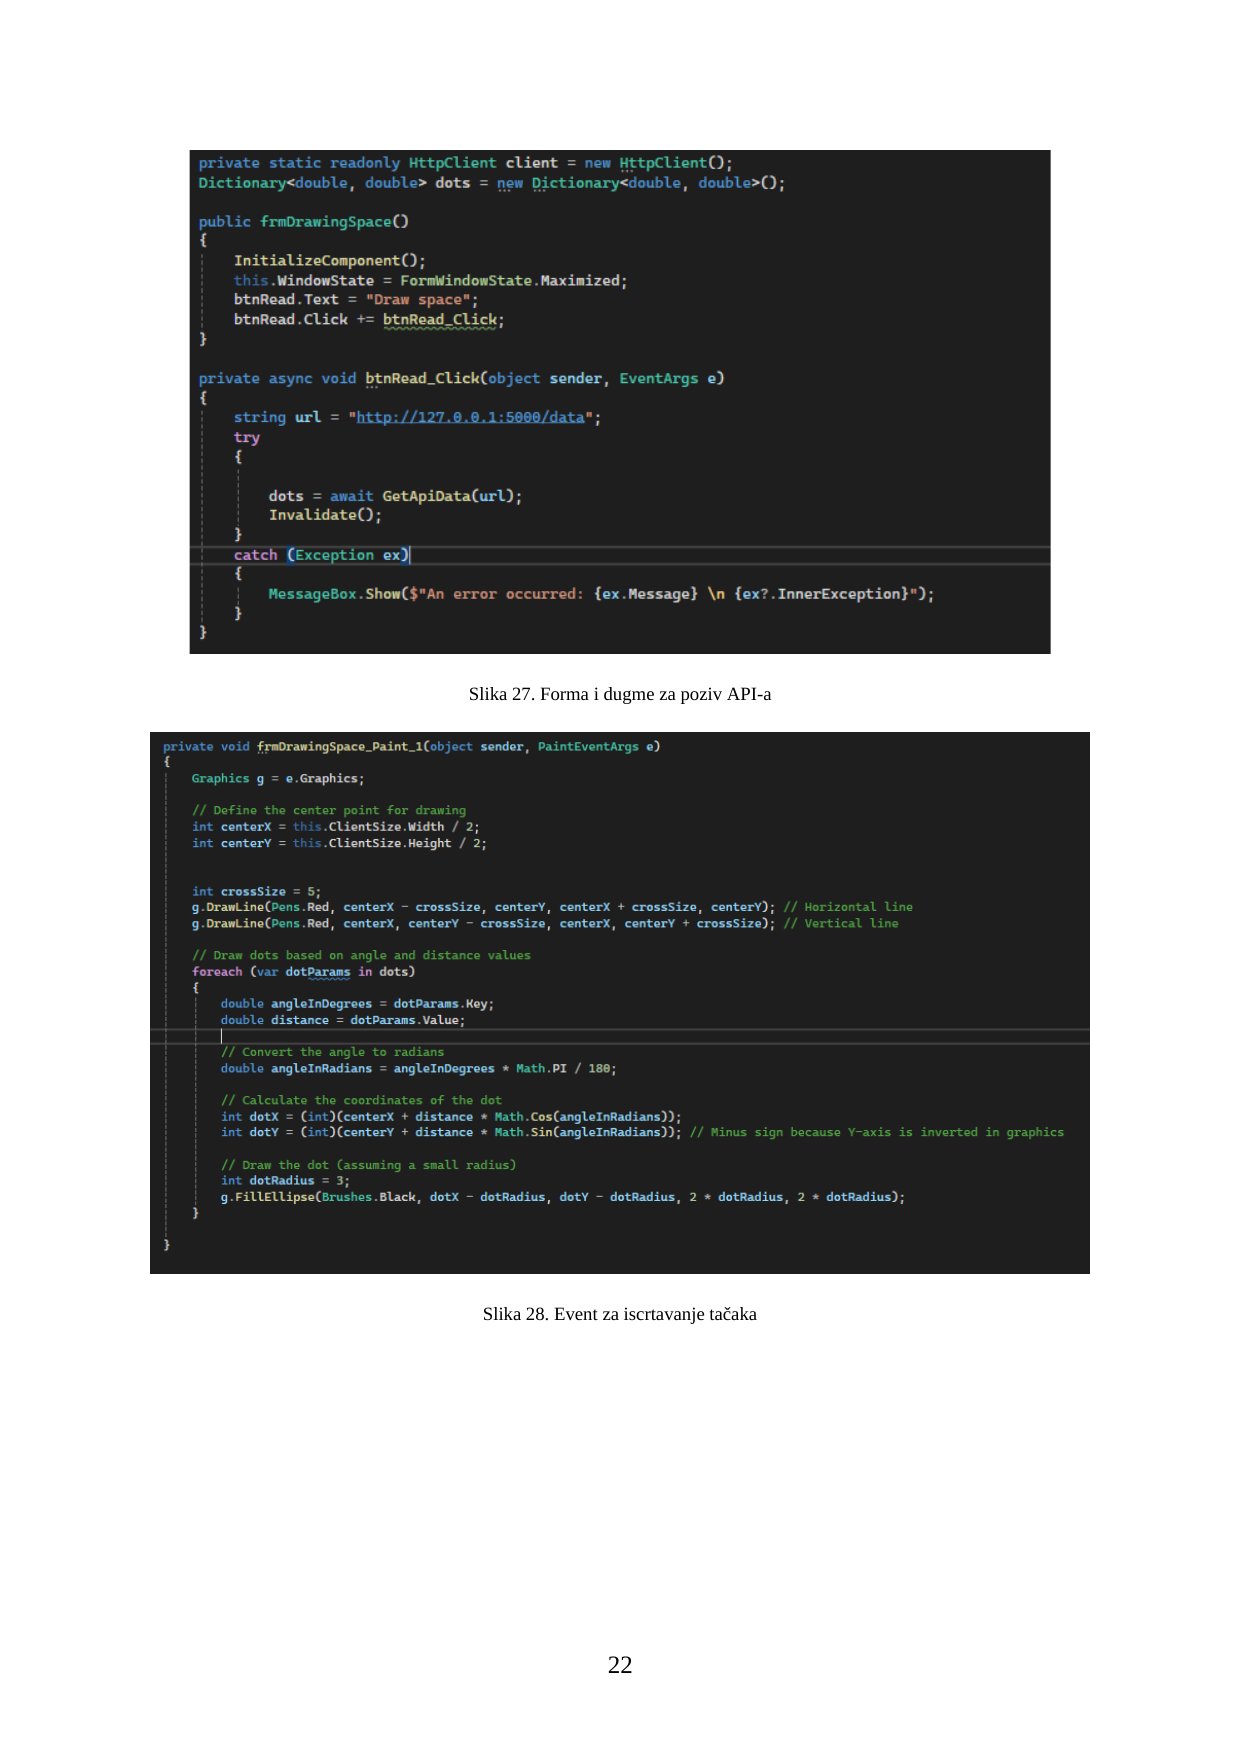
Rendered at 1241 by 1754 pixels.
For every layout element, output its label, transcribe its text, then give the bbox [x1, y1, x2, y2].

text Slika 27. Forma i dugme za poziv API-a [150, 682, 1090, 704]
text Slika 28. Event za iscrtavanje tačaka [150, 1303, 1090, 1324]
picture [189, 150, 1051, 654]
picture [150, 732, 1090, 1274]
